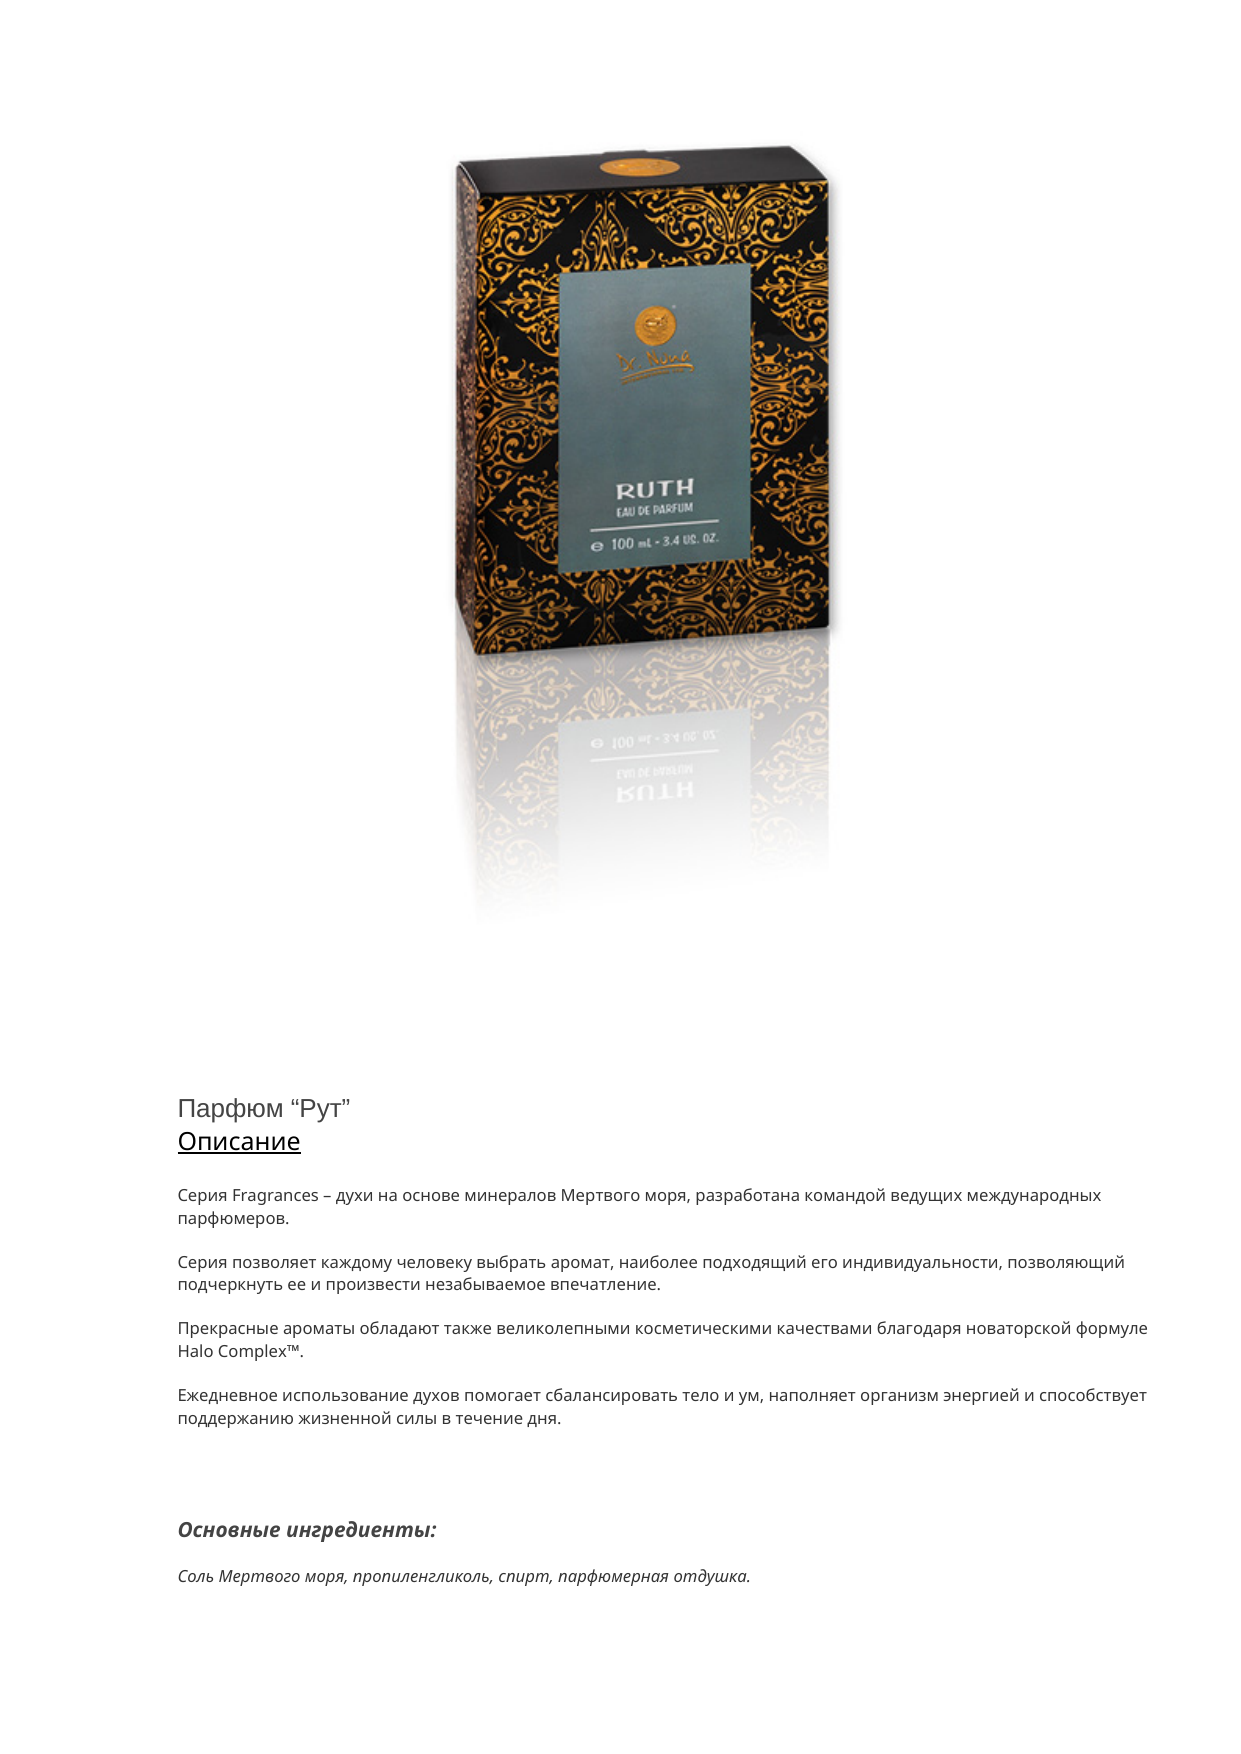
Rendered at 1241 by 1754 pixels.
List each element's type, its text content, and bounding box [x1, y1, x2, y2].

text Описание [177, 1123, 1152, 1157]
text Соль Мертвого моря, пропиленгликоль, спирт, парфюмерная отдушка. [177, 1565, 1152, 1587]
subtitle Основные ингредиенты: [177, 1511, 1152, 1543]
text Серия позволяет каждому человеку выбрать аромат, наиболее подходящий его индивидуальности, позволяющий подчеркнуть ее и произвести незабываемое впечатление. [177, 1250, 1152, 1296]
subtitle Парфюм “Рут” [177, 1081, 1152, 1123]
text Серия Fragrances – духи на основе минералов Мертвого моря, разработана командой ведущих международных парфюмеров. [177, 1184, 1152, 1229]
text Ежедневное использование духов помогает сбалансировать тело и ум, наполняет организм энергией и способствует поддержанию жизненной силы в течение дня. [177, 1384, 1152, 1429]
text Прекрасные ароматы обладают также великолепными косметическими качествами благодаря новаторской формуле Halo Complex™. [177, 1317, 1152, 1362]
picture [177, 118, 1115, 1056]
